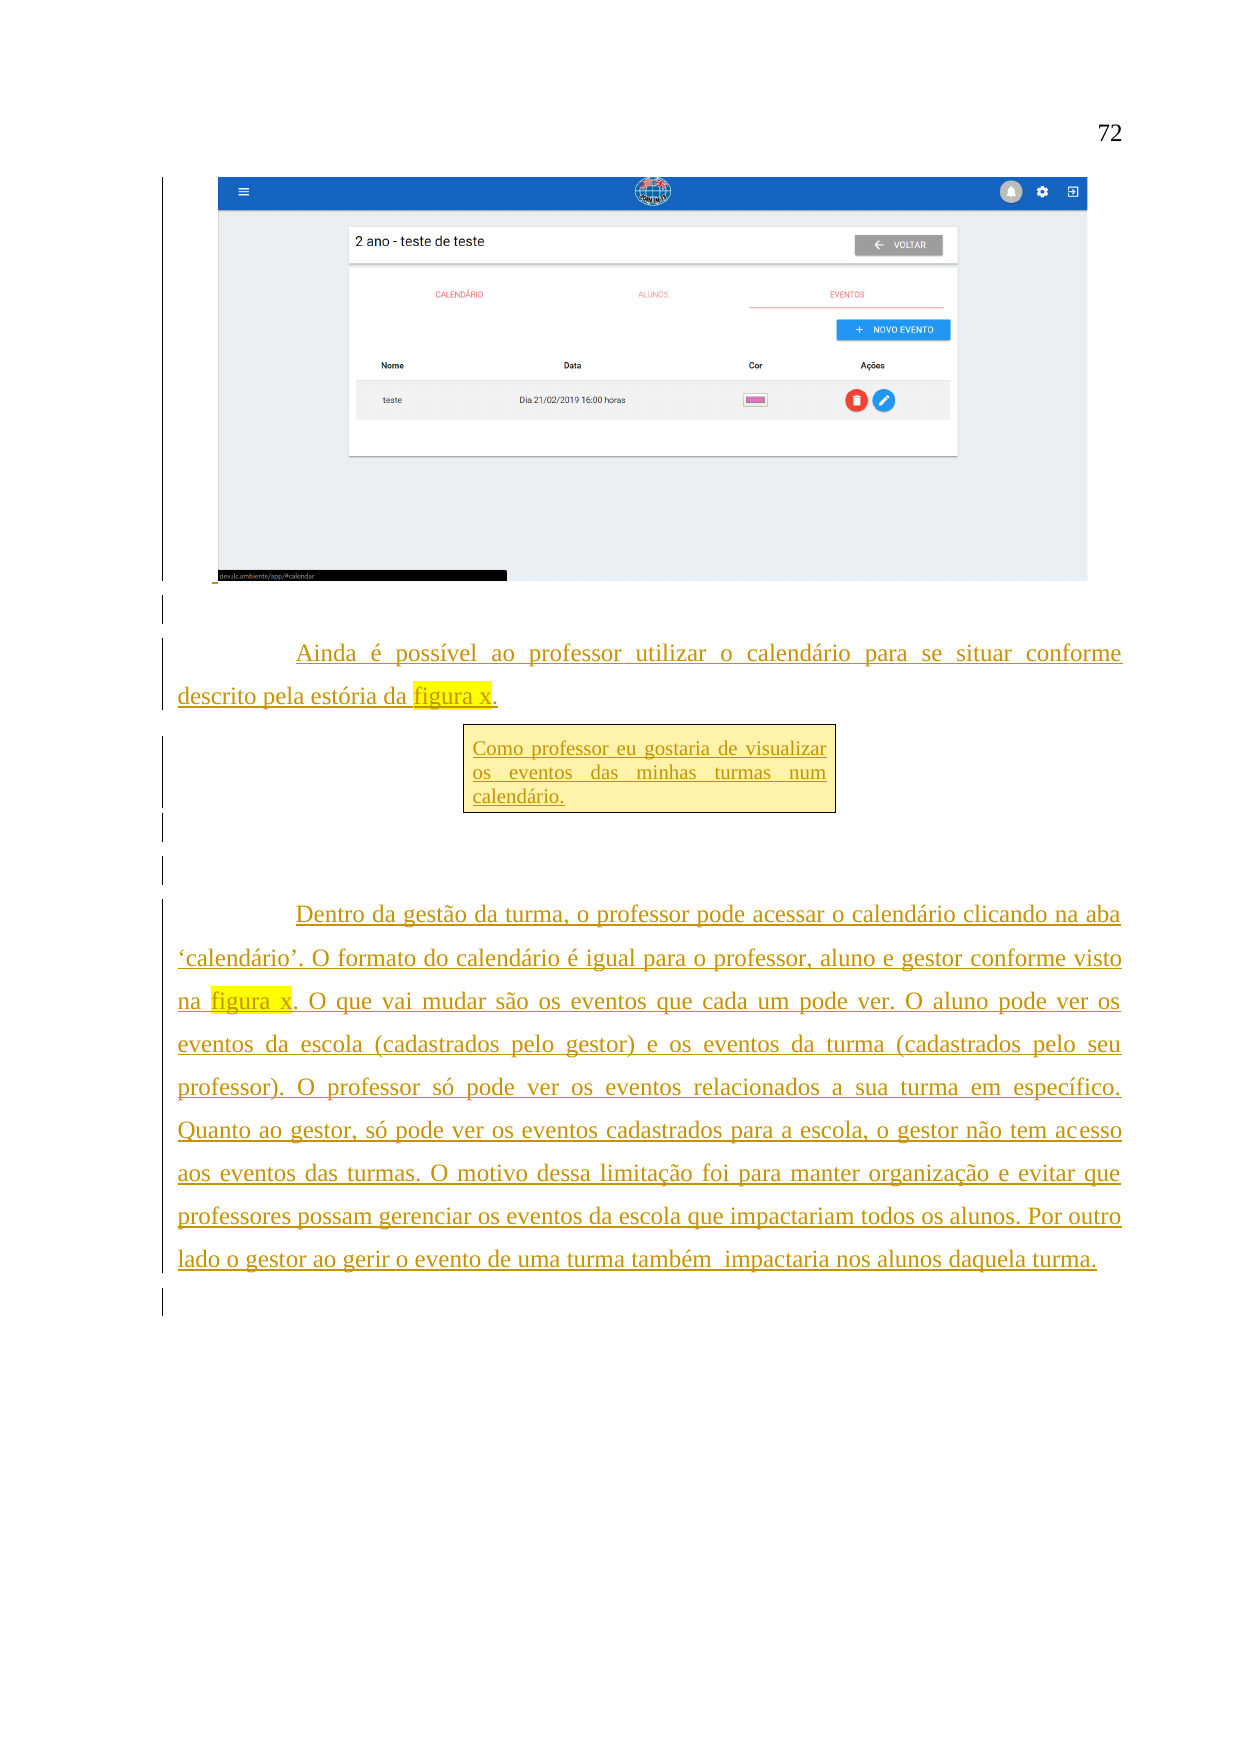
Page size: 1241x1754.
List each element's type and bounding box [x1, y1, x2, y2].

picture [218, 177, 1088, 581]
